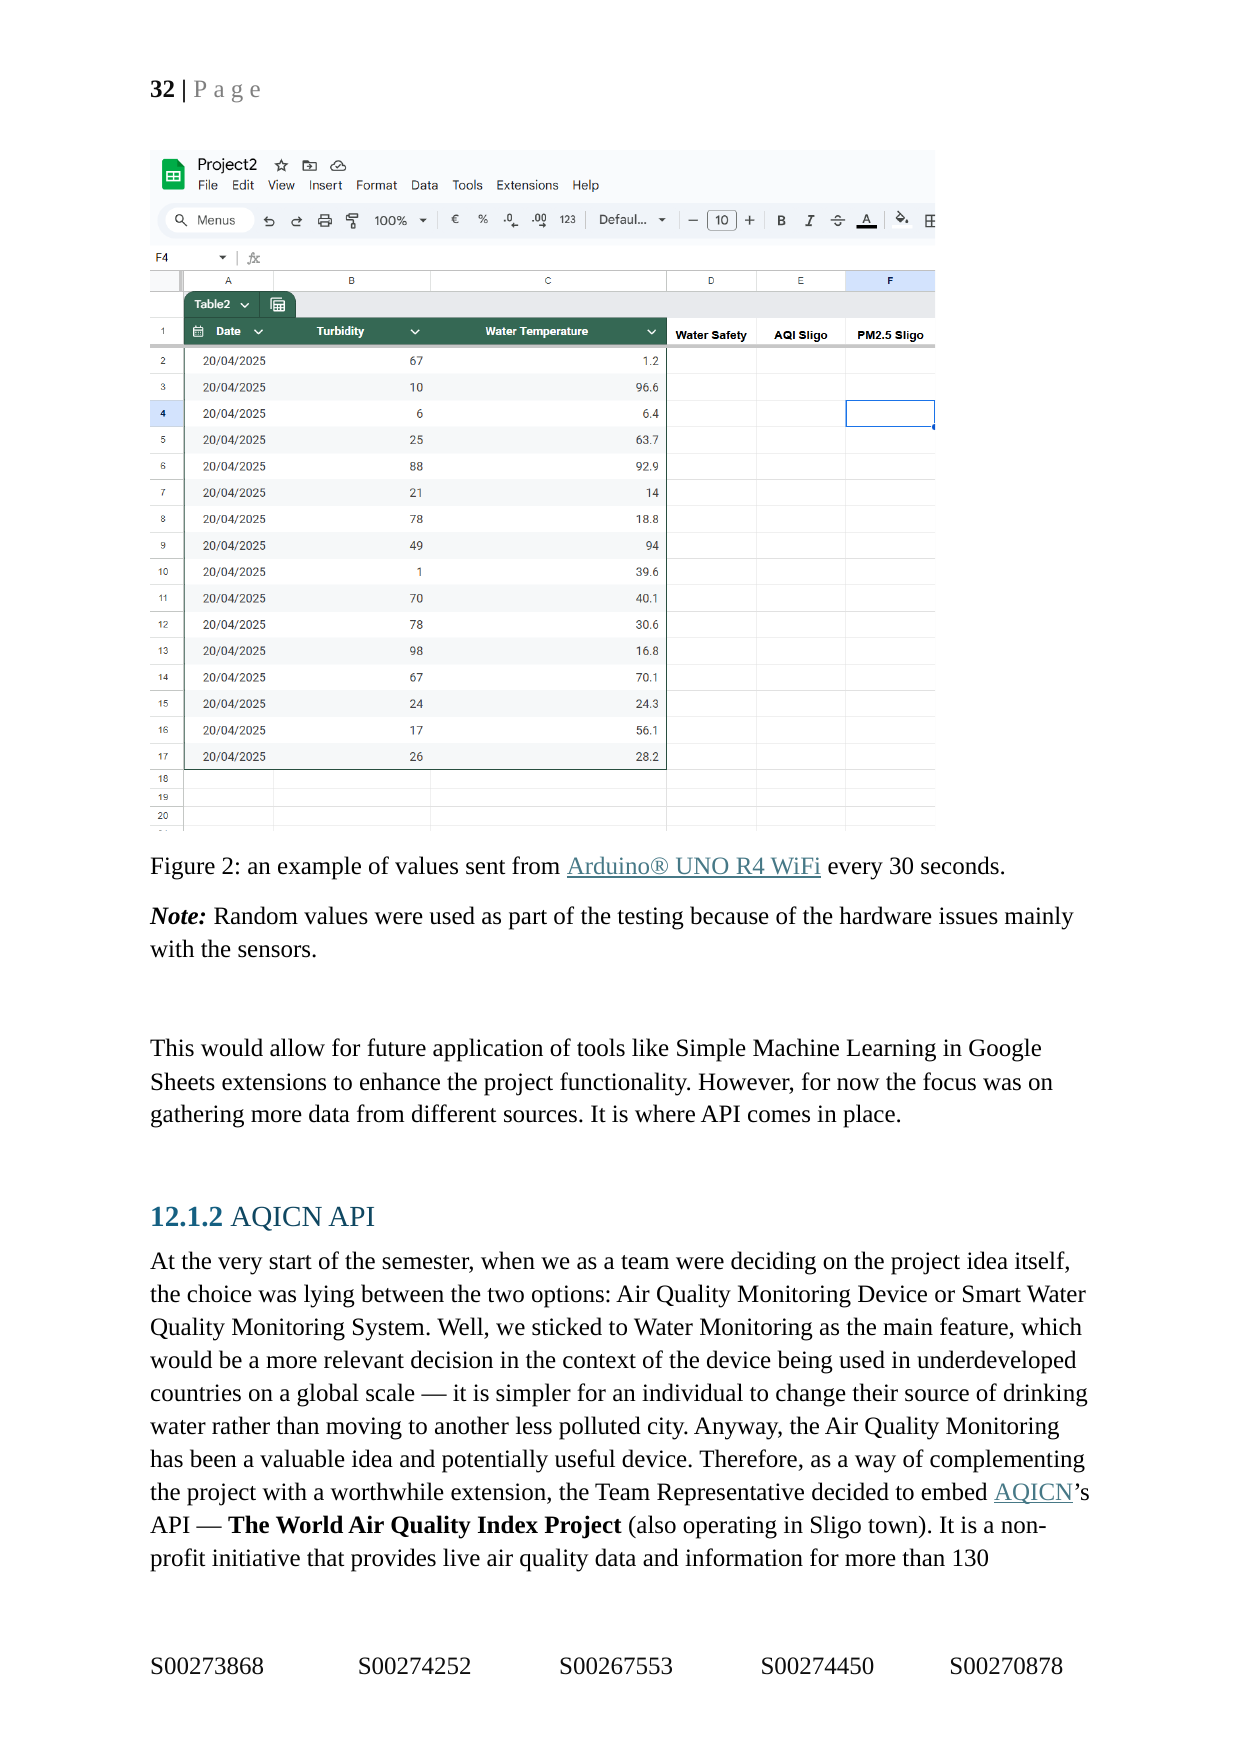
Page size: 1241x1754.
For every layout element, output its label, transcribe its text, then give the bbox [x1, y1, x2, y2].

text This would allow for future application of tools like Simple Machine Learning in Google Sheets extensions to enhance the project functionality. However, for now the focus was on gathering more data from different sources. It is where API comes in place. [150, 1033, 1090, 1128]
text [150, 1246, 1090, 1572]
picture [150, 150, 936, 831]
text Note: Random values were used as part of the testing because of the hardware issues mainly with the sensors. [150, 901, 1090, 963]
subtitle AQICN API [150, 1199, 1090, 1232]
text Figure 2: an example of values sent from Arduino® UNO R4 WiFi every 30 seconds. [150, 851, 1090, 880]
